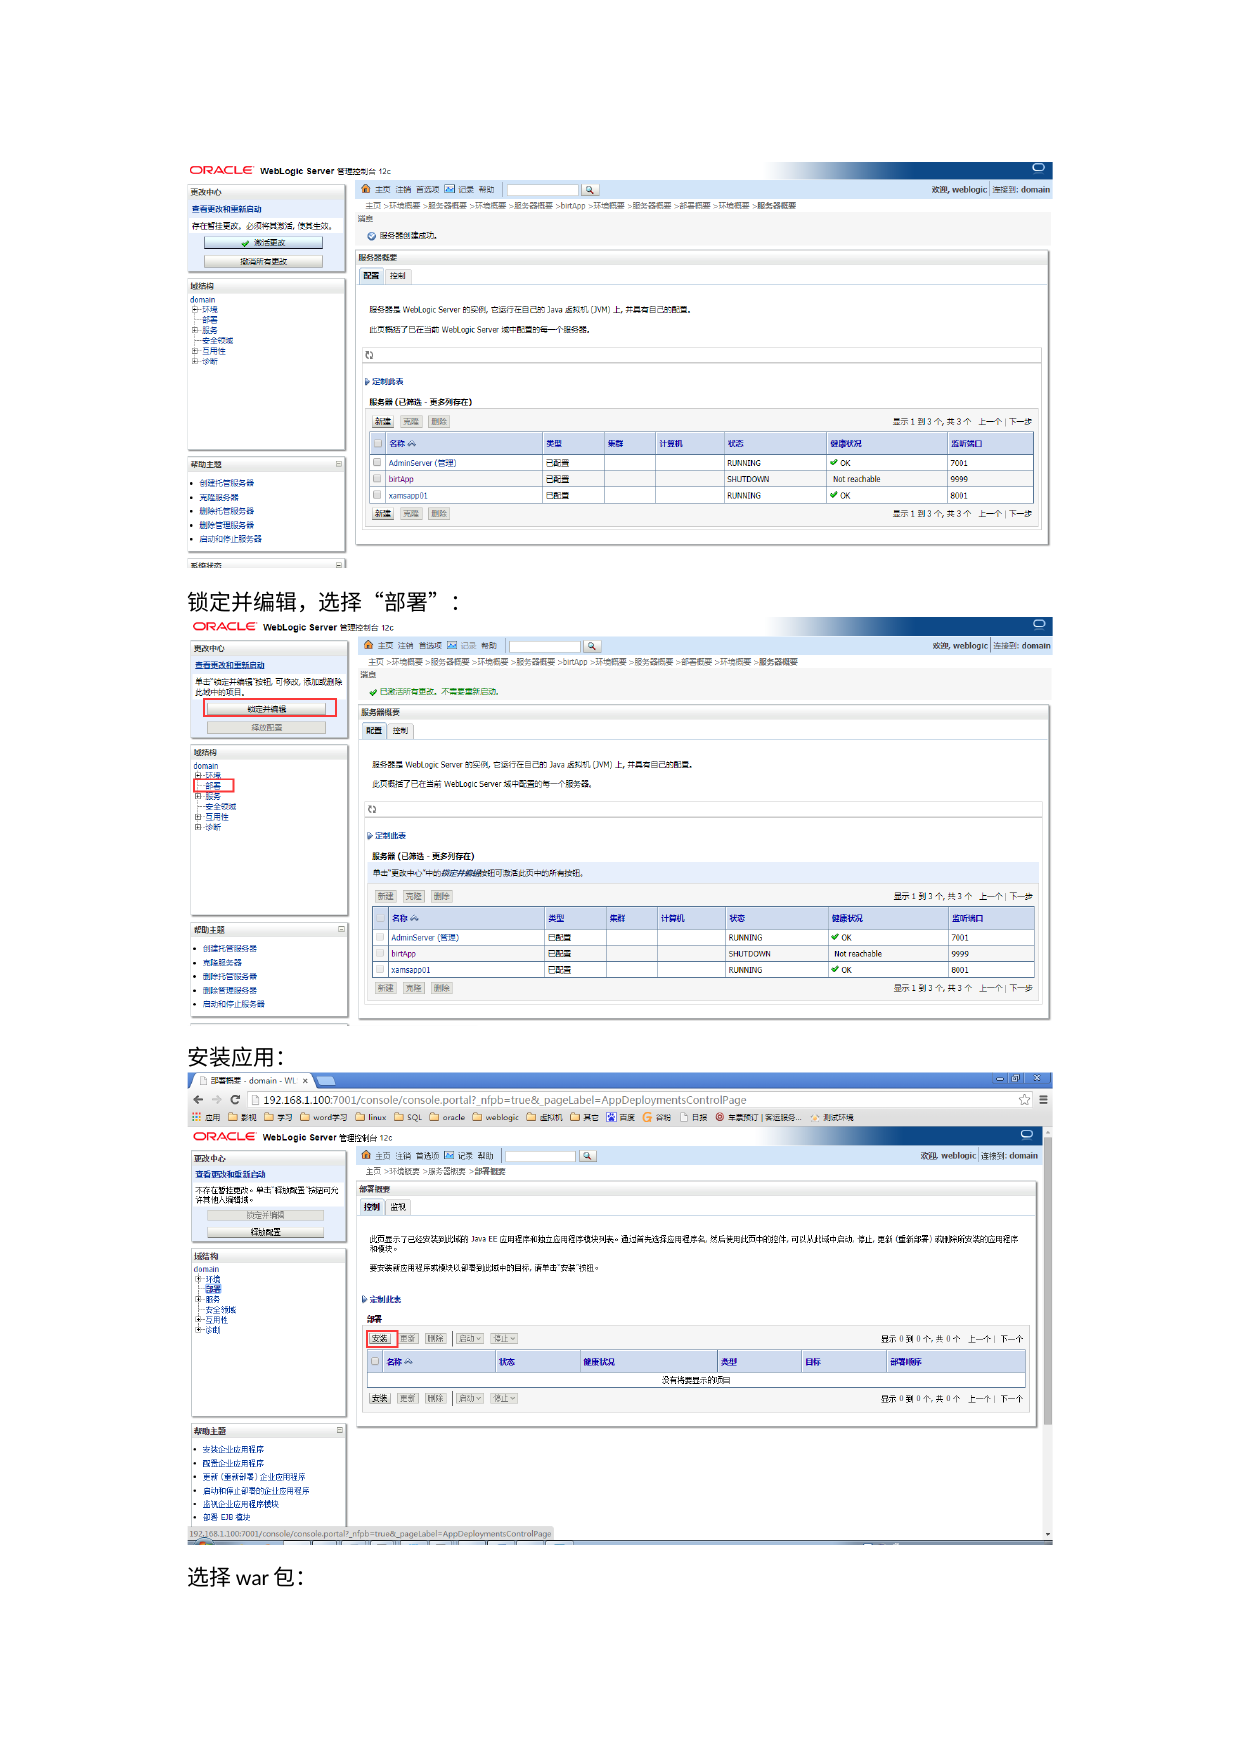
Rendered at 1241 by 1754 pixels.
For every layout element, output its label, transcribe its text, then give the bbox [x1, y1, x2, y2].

picture [187, 1072, 1053, 1545]
picture [187, 162, 1053, 568]
text 选择war包： [187, 1559, 1053, 1592]
text 锁定并编辑，选择“部署”： [187, 584, 1053, 617]
picture [187, 617, 1053, 1026]
text 安装应用： [187, 1039, 1053, 1072]
